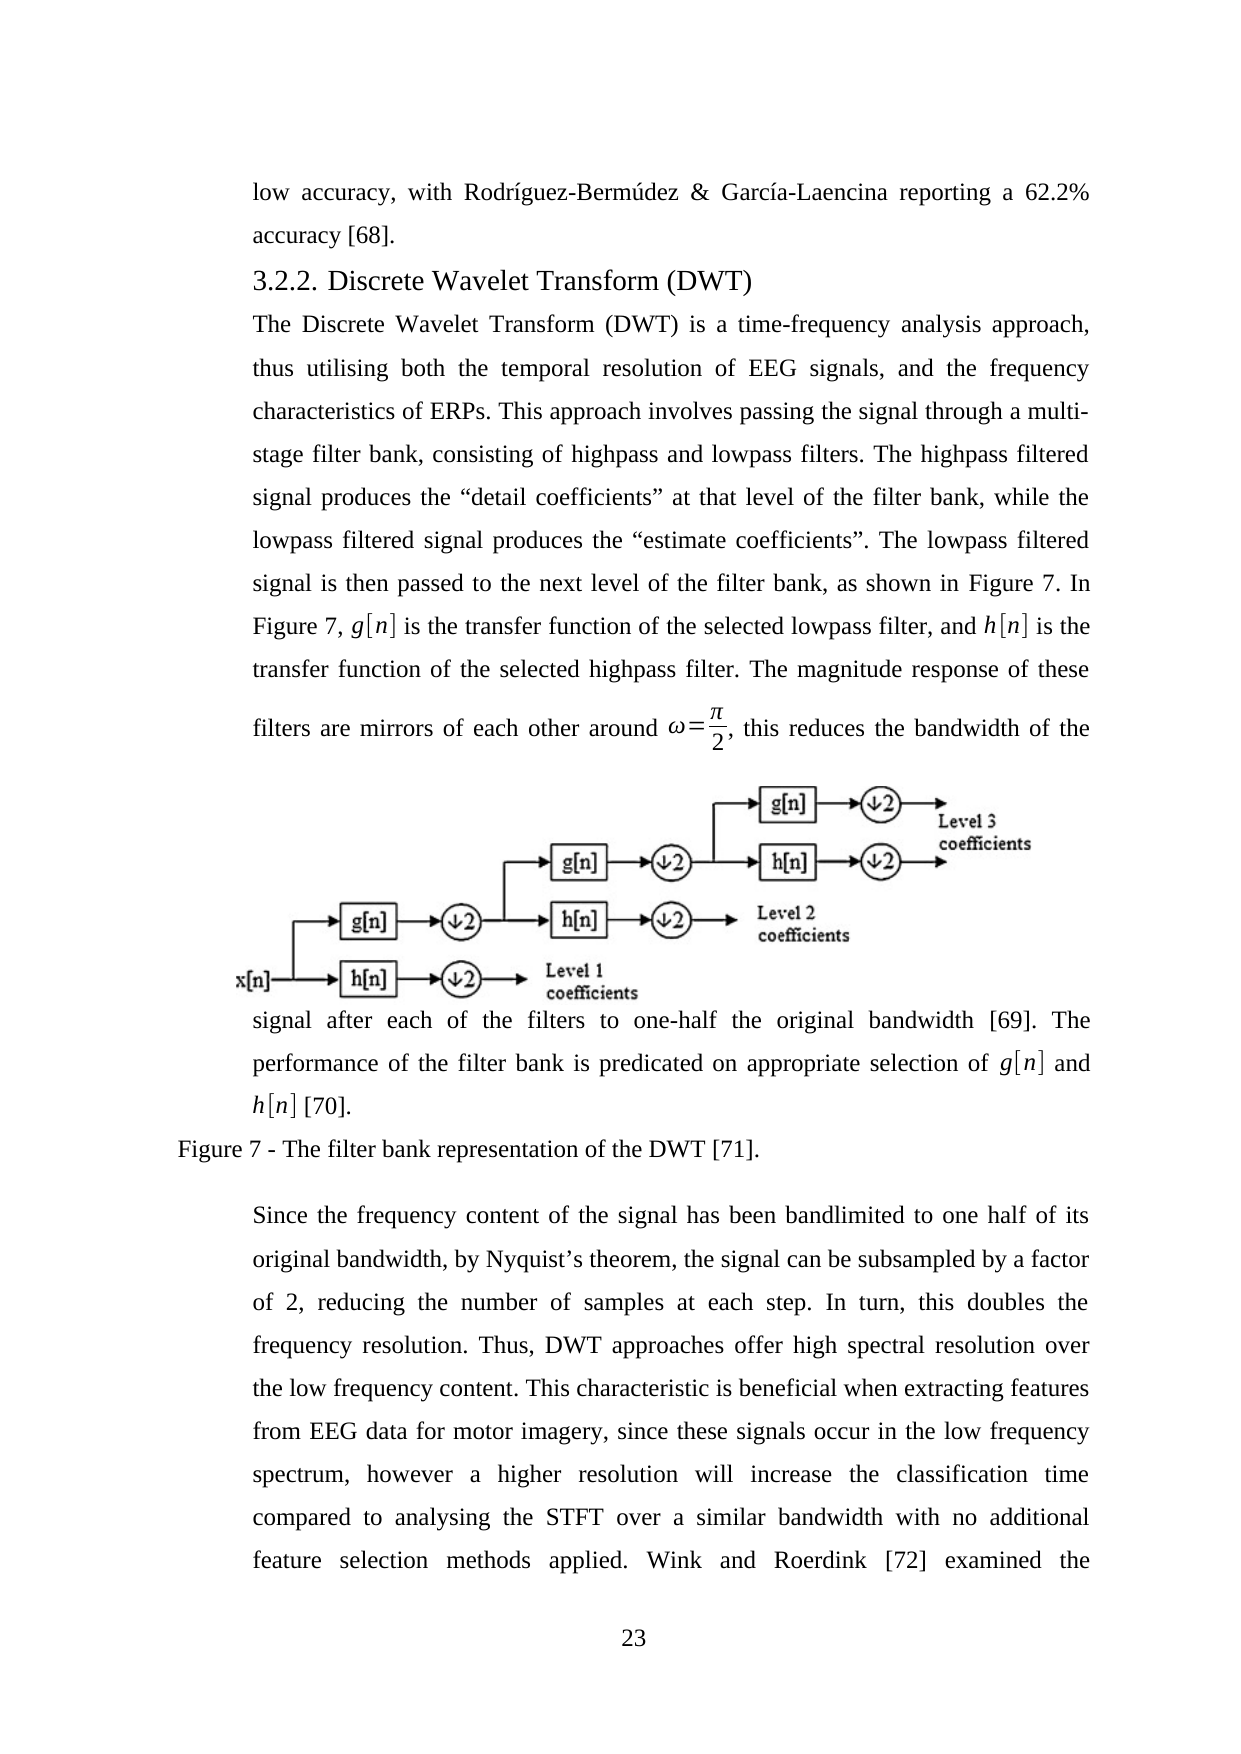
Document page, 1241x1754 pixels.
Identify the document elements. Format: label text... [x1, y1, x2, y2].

subtitle Discrete Wavelet Transform (DWT) [252, 263, 1090, 297]
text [252, 177, 1090, 249]
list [252, 1201, 1090, 1574]
picture [236, 786, 1032, 1005]
text Figure 7 - The filter bank representation of the DWT [71]. [177, 1134, 1090, 1163]
